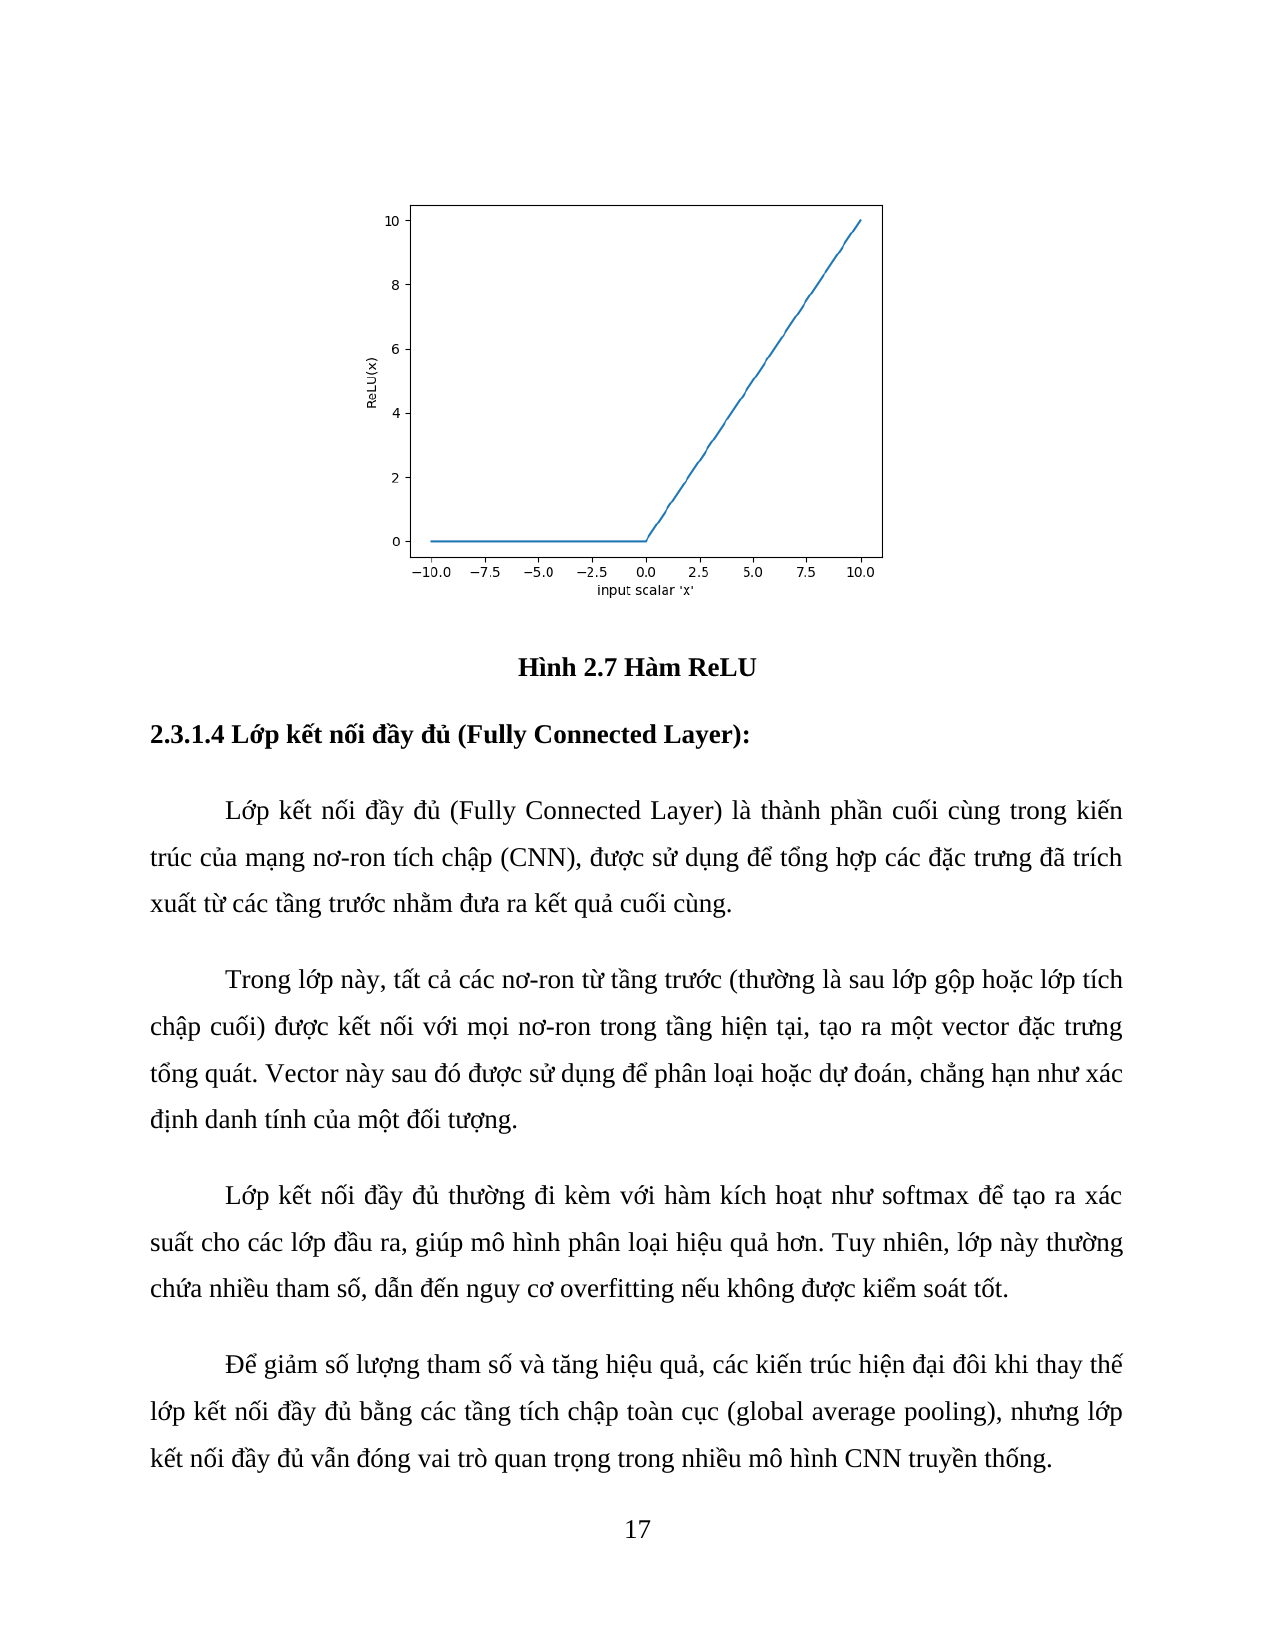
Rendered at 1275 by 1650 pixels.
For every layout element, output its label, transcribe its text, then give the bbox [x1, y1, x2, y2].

text Trong lớp này, tất cả các nơ-ron từ tầng trước (thường là sau lớp gộp hoặc lớp tích chập cuối) được kết nối với mọi nơ-ron trong tầng hiện tại, tạo ra một vector đặc trưng tổng quát. Vector này sau đó được sử dụng để phân loại hoặc dự đoán, chẳng hạn như xác định danh tính của một đối tượng. [150, 963, 1125, 1134]
text Lớp kết nối đầy đủ thường đi kèm với hàm kích hoạt như softmax để tạo ra xác suất cho các lớp đầu ra, giúp mô hình phân loại hiệu quả hơn. Tuy nhiên, lớp này thường chứa nhiều tham số, dẫn đến nguy cơ overfitting nếu không được kiểm soát tốt. [150, 1179, 1125, 1304]
text Hình 2.7 Hàm ReLU [150, 651, 1125, 682]
text Lớp kết nối đầy đủ (Fully Connected Layer) là thành phần cuối cùng trong kiến trúc của mạng nơ-ron tích chập (CNN), được sử dụng để tổng hợp các đặc trưng đã trích xuất từ các tầng trước nhằm đưa ra kết quả cuối cùng. [150, 794, 1125, 919]
text Để giảm số lượng tham số và tăng hiệu quả, các kiến trúc hiện đại đôi khi thay thế lớp kết nối đầy đủ bằng các tầng tích chập toàn cục (global average pooling), nhưng lớp kết nối đầy đủ vẫn đóng vai trò quan trọng trong nhiều mô hình CNN truyền thống. [150, 1348, 1125, 1473]
picture [333, 150, 942, 607]
subtitle Lớp kết nối đầy đủ (Fully Connected Layer): [150, 718, 1125, 749]
